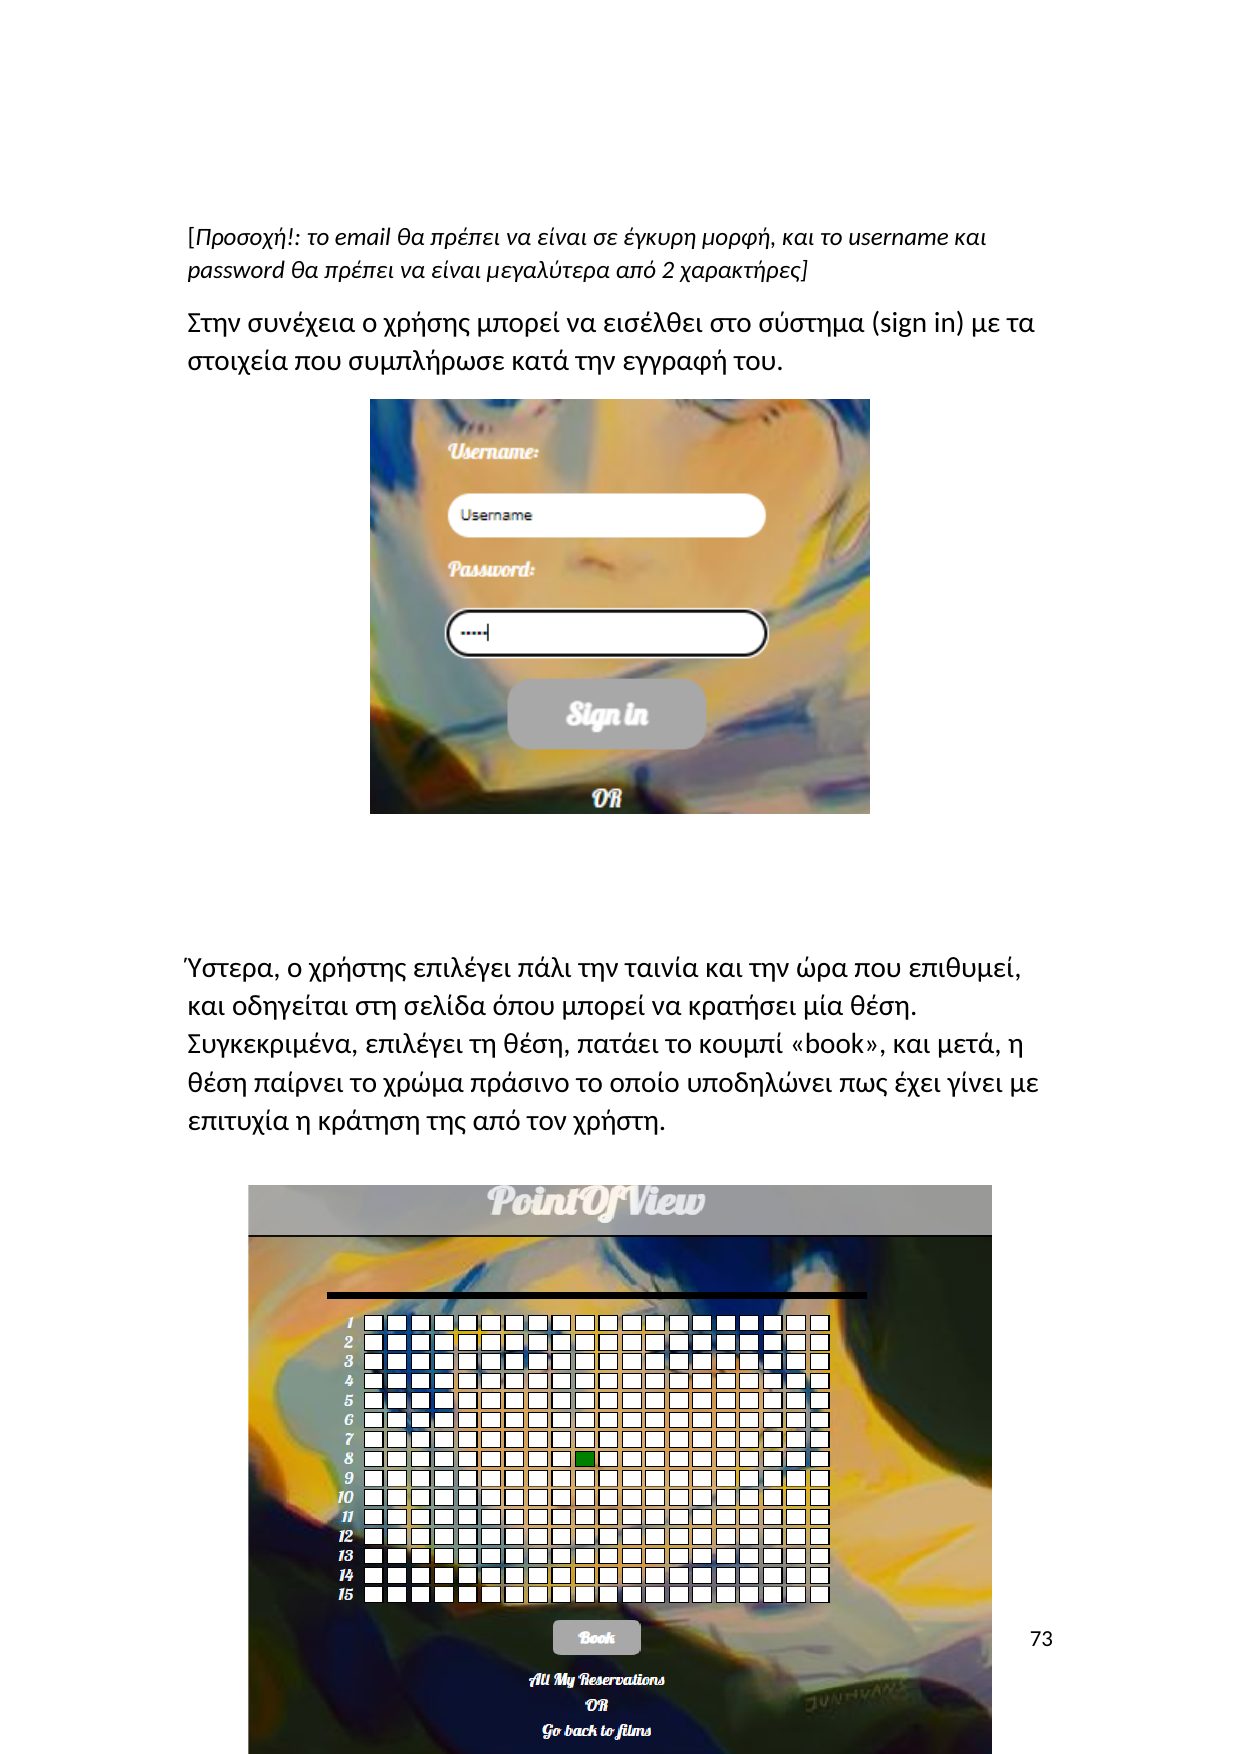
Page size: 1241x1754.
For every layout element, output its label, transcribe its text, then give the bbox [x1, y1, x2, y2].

text Ύστερα, ο χρήστης επιλέγει πάλι την ταινία και την ώρα που επιθυμεί, και οδηγείται στη σελίδα όπου μπορεί να κρατήσει μία θέση. Συγκεκριμένα, επιλέγει τη θέση, πατάει το κουμπί «book», και μετά, η θέση παίρνει το χρώμα πράσινο το οποίο υποδηλώνει πως έχει γίνει με επιτυχία η κράτηση της από τον χρήστη. [187, 949, 1053, 1138]
text [Προσοχή!: το email θα πρέπει να είναι σε έγκυρη μορφή, και το username και password θα πρέπει να είναι μεγαλύτερα από 2 χαρακτήρες] [187, 222, 1053, 285]
picture [370, 399, 870, 814]
picture [248, 1185, 992, 1754]
text Στην συνέχεια ο χρήσης μπορεί να εισέλθει στο σύστημα (sign in) με τα στοιχεία που συμπλήρωσε κατά την εγγραφή του. [187, 304, 1053, 378]
